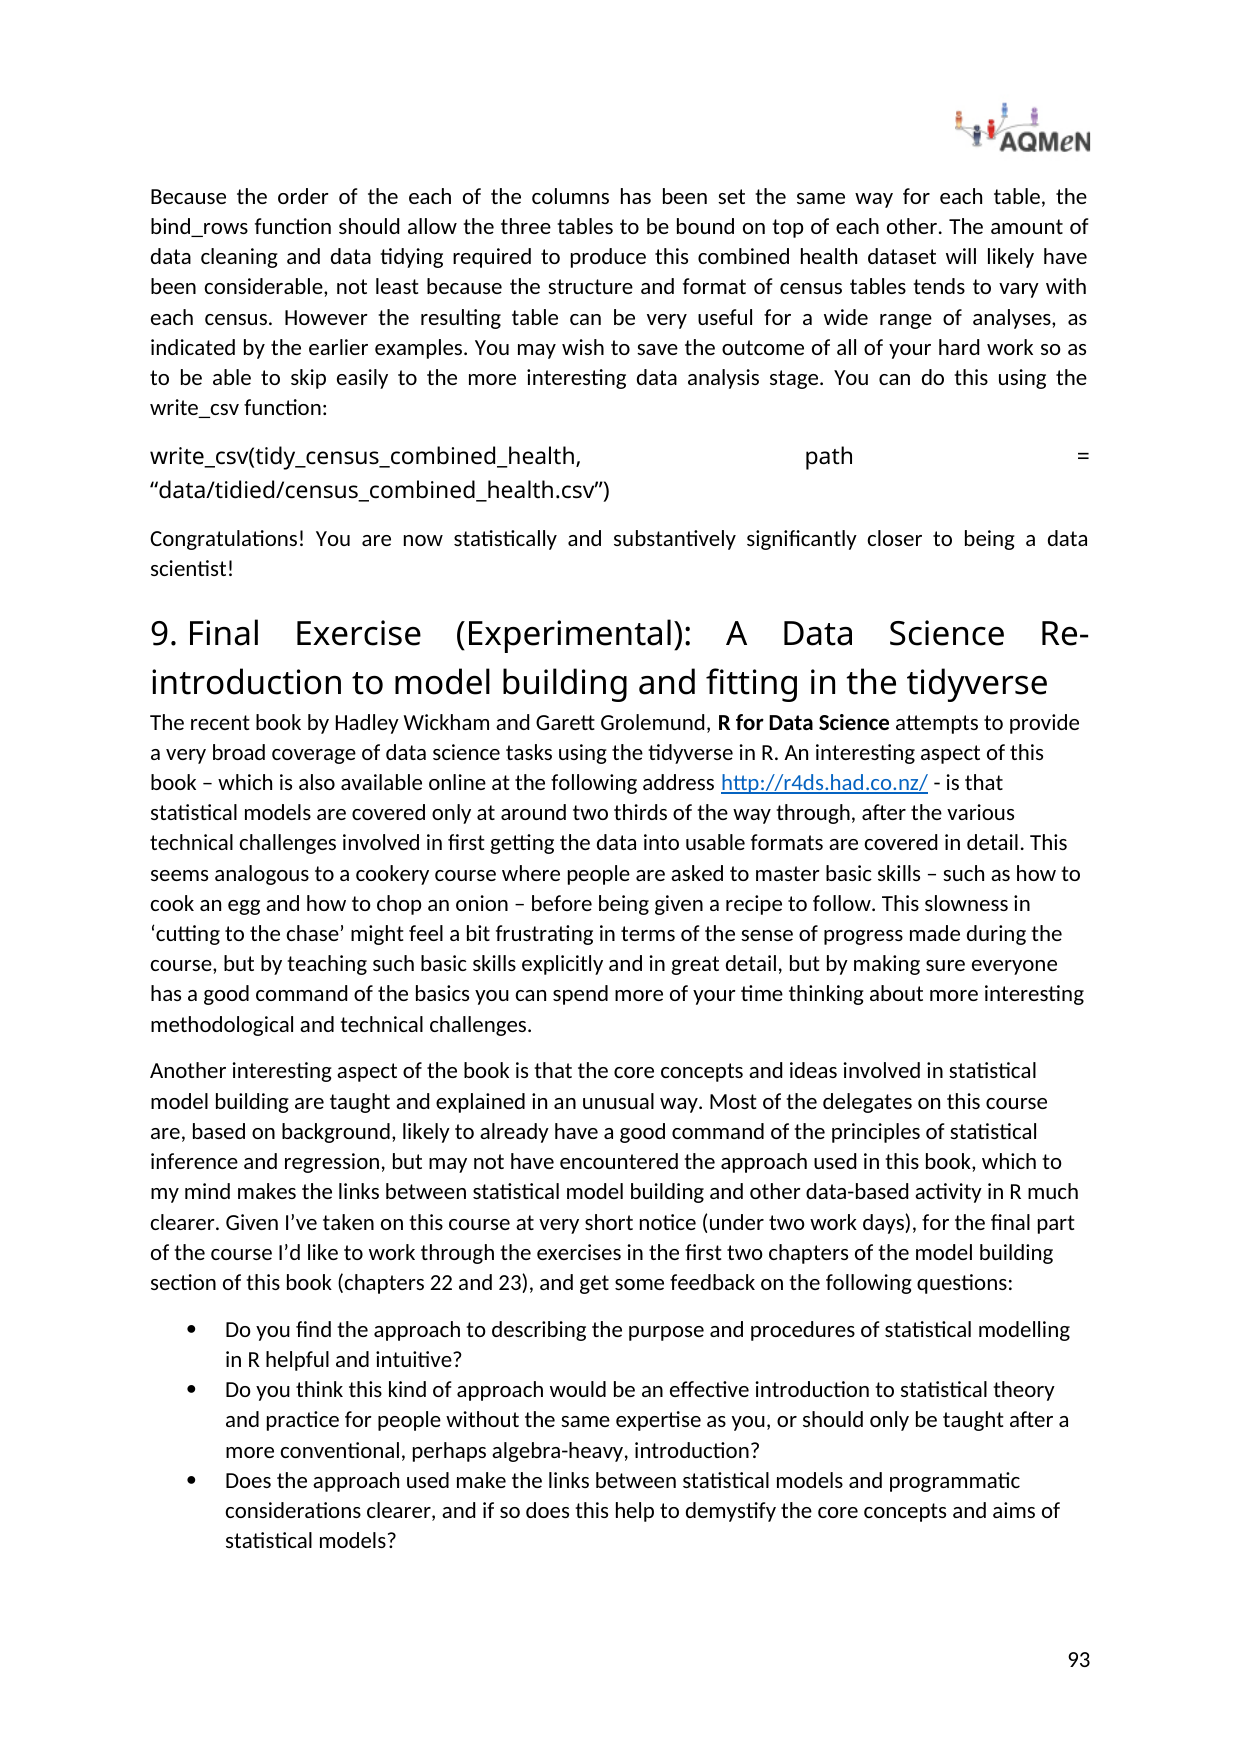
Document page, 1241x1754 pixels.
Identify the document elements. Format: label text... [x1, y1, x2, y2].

text write_csv(tidy_census_combined_health, path = “data/tidied/census_combined_health.csv”) [150, 440, 1090, 505]
list Do you find the approach to describing the purpose and procedures of statistical modelling in R helpful and intuitive? [187, 1315, 1090, 1373]
list Does the approach used make the links between statistical models and programmatic considerations clearer, and if so does this help to demystify the core concepts and aims of statistical models? [187, 1466, 1090, 1554]
picture [955, 73, 1091, 182]
text Because the order of the each of the columns has been set the same way for each table, the bind_rows function should allow the three tables to be bound on top of each other. The amount of data cleaning and data tidying required to produce this combined health dataset will likely have been considerable, not least because the structure and format of census tables tends to vary with each census. However the resulting table can be very useful for a wide range of analyses, as indicated by the earlier examples. You may wish to save the outcome of all of your hard work so as to be able to skip easily to the more interesting data analysis stage. You can do this using the write_csv function: [150, 182, 1090, 421]
list Do you think this kind of approach would be an effective introduction to statistical theory and practice for people without the same expertise as you, or should only be taught after a more conventional, perhaps algebra-heavy, introduction? [187, 1375, 1090, 1464]
text Congratulations! You are now statistically and substantively significantly closer to being a data scientist! [150, 524, 1090, 582]
text Another interesting aspect of the book is that the core concepts and ideas involved in statistical model building are taught and explained in an unusual way. Most of the delegates on this course are, based on background, likely to already have a good command of the principles of statistical inference and regression, but may not have encountered the approach used in this book, which to my mind makes the links between statistical model building and other data-based activity in R much clearer. Given I’ve taken on this course at very short notice (under two work days), for the final part of the course I’d like to work through the exercises in the first two chapters of the model building section of this book (chapters 22 and 23), and get some feedback on the following questions: [150, 1057, 1090, 1296]
text The recent book by Hadley Wickham and Garett Grolemund, R for Data Science attempts to provide a very broad coverage of data science tasks using the tidyverse in R. An interesting aspect of this book – which is also available online at the following address http://r4ds.had.co.nz/ - is that statistical models are covered only at around two thirds of the way through, after the various technical challenges involved in first getting the data into usable formats are covered in detail. This seems analogous to a cookery course where people are asked to master basic skills – such as how to cook an egg and how to chop an onion – before being given a recipe to follow. This slowness in ‘cutting to the chase’ might feel a bit frustrating in terms of the sense of progress made during the course, but by teaching such basic skills explicitly and in great detail, but by making sure everyone has a good command of the basics you can spend more of your time thinking about more interesting methodological and technical challenges. [150, 708, 1090, 1038]
subtitle Final Exercise (Experimental): A Data Science Re-introduction to model building and fitting in the tidyverse [150, 610, 1090, 704]
